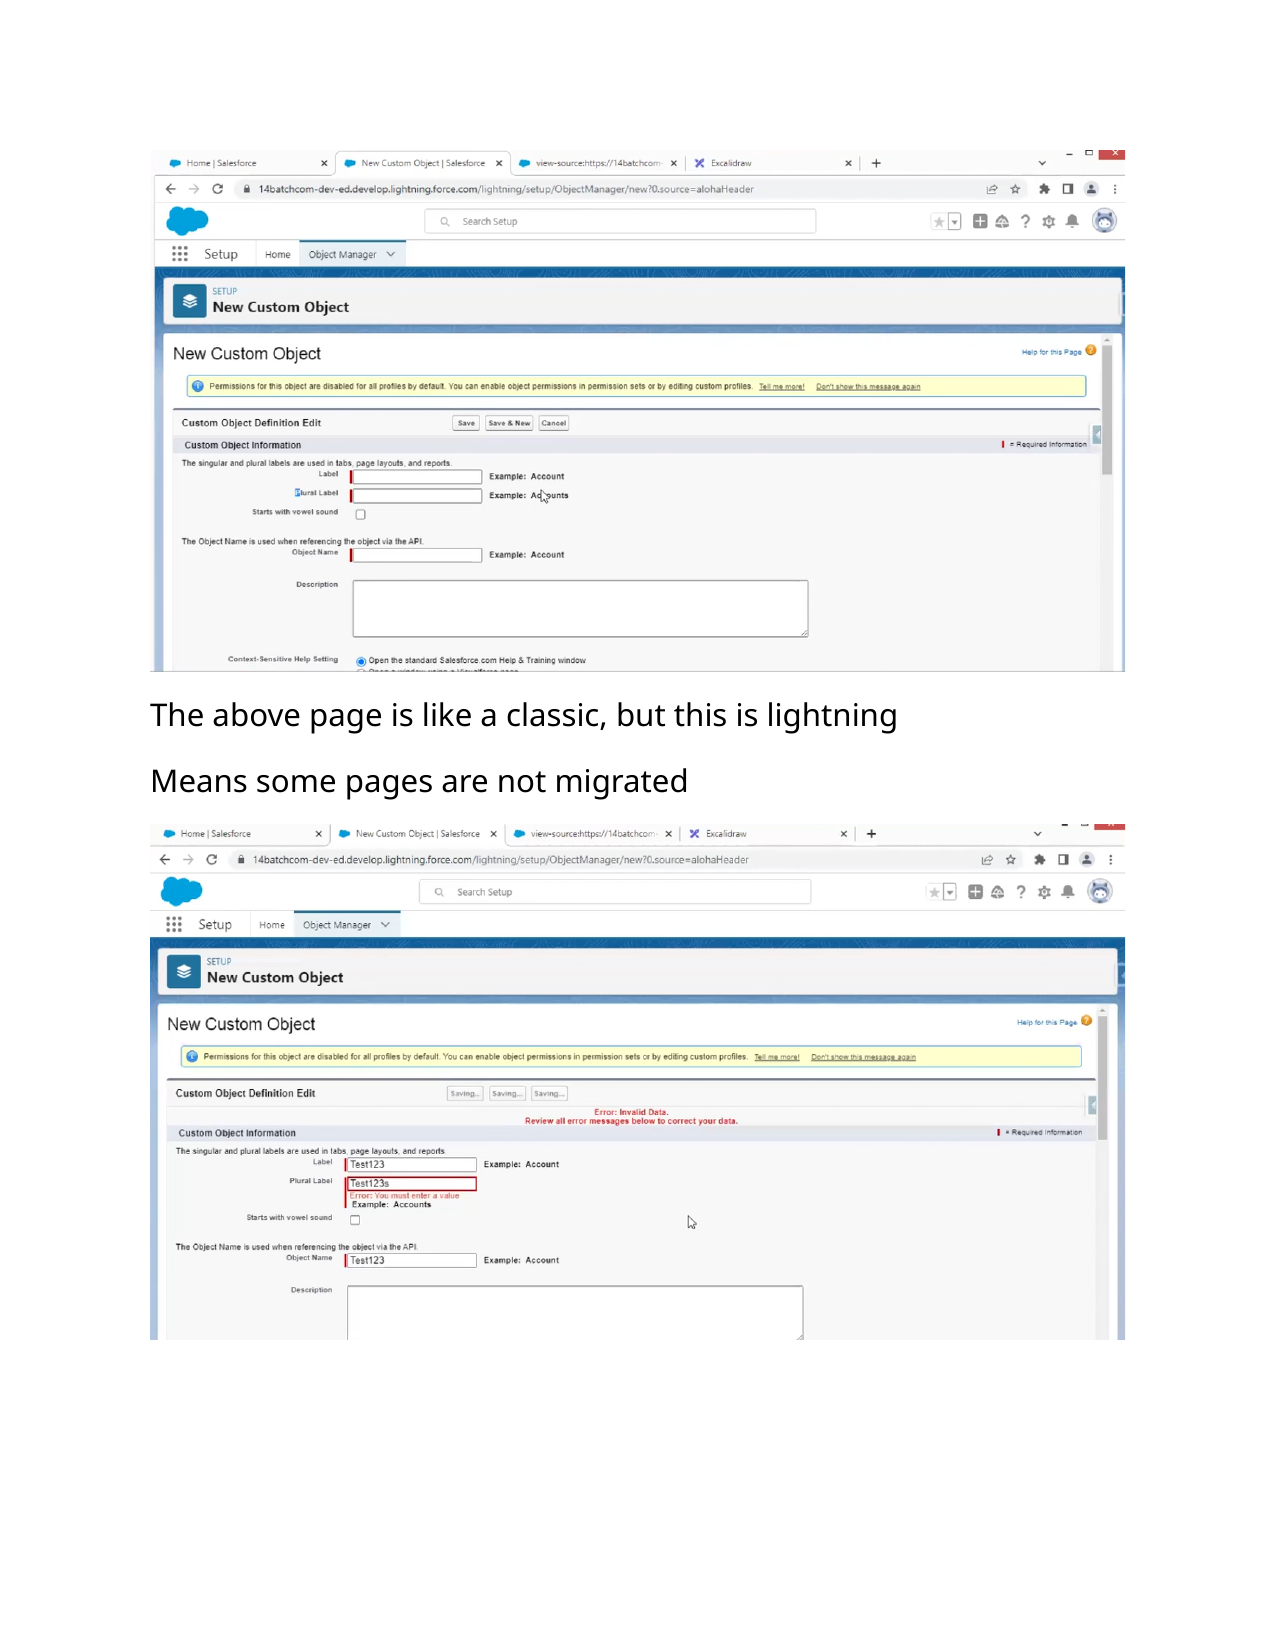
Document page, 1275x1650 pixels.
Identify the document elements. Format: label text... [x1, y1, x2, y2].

text Means some pages are not migrated [150, 759, 1125, 801]
picture [150, 150, 1125, 672]
text The above page is like a classic, but this is lightning [150, 693, 1125, 736]
picture [150, 824, 1125, 1340]
